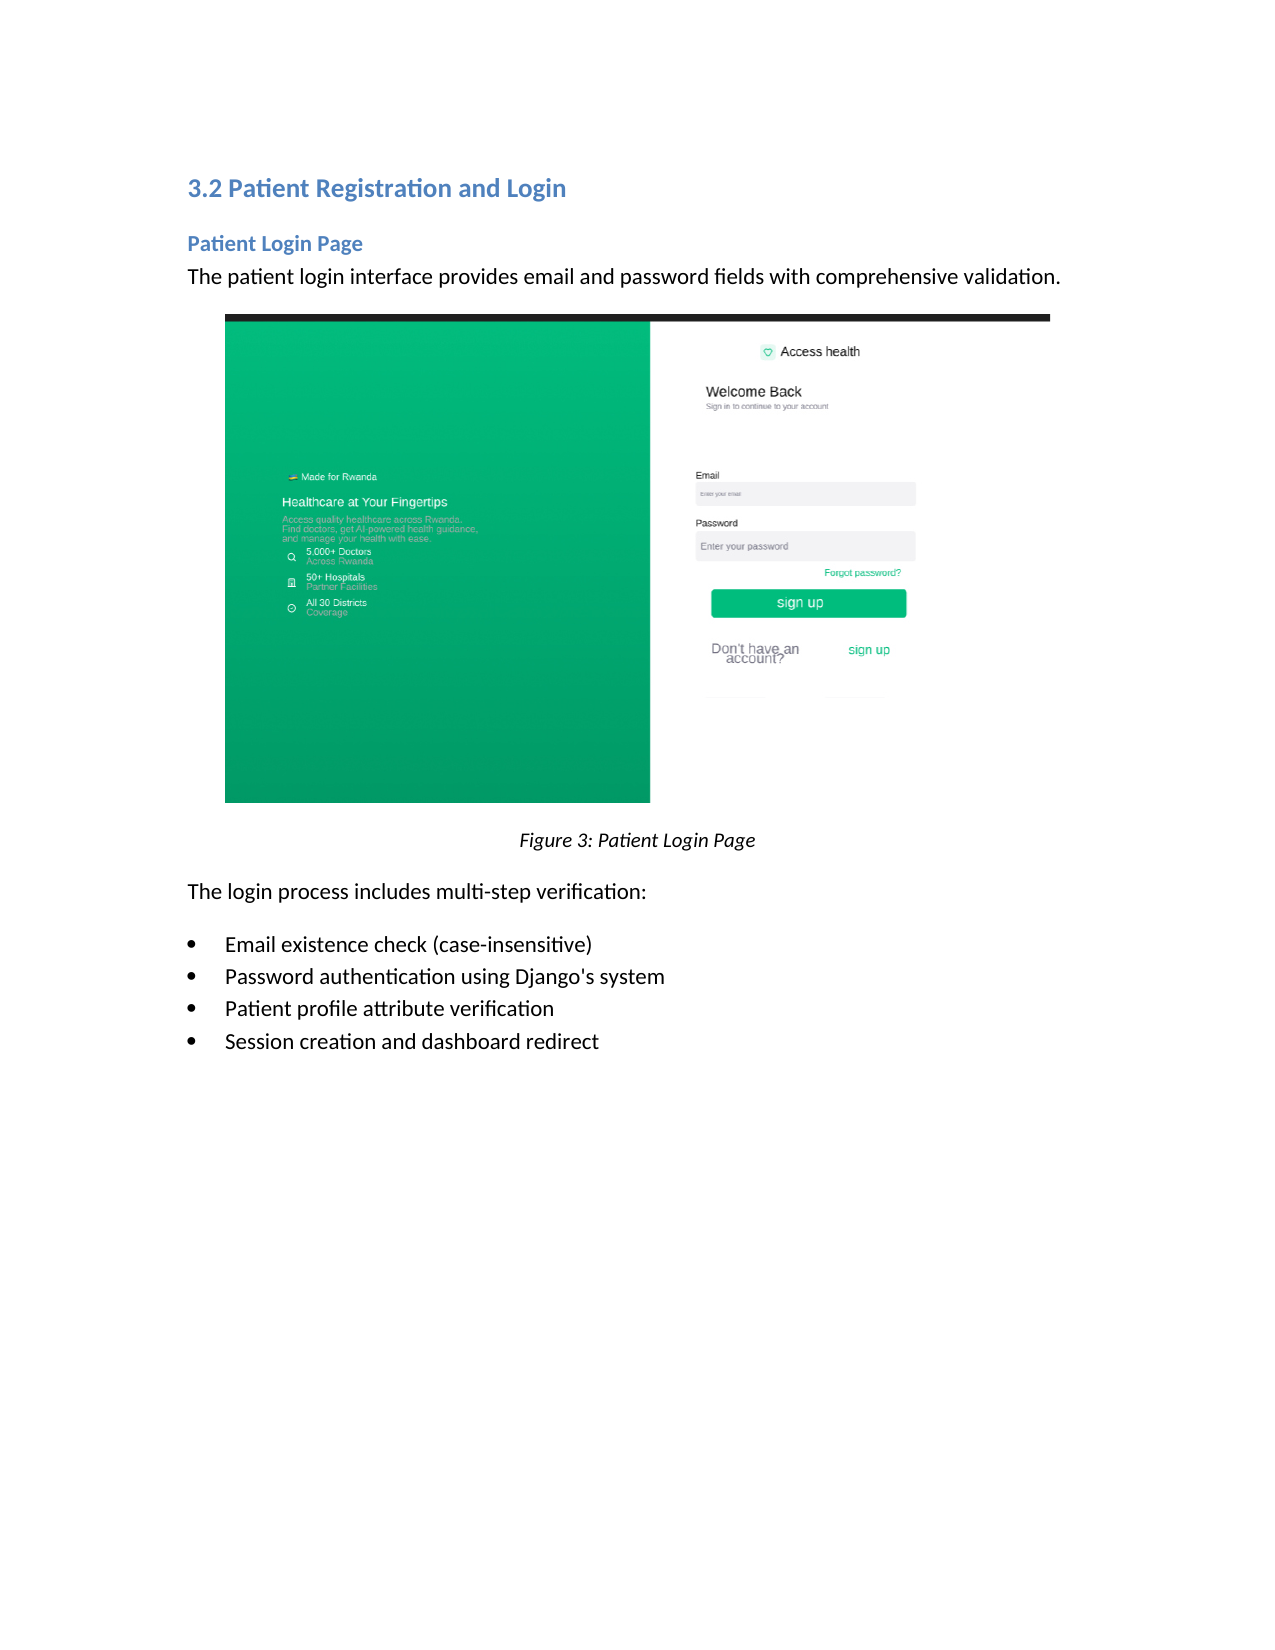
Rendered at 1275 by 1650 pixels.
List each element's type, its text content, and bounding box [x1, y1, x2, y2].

text Figure 3: Patient Login Page [187, 827, 1087, 853]
text The patient login interface provides email and password fields with comprehensive validation. [187, 262, 1087, 290]
list Patient profile attribute verification [187, 994, 1087, 1023]
subtitle Patient Login Page [187, 229, 1087, 258]
text The login process includes multi-step verification: [187, 877, 1087, 905]
subtitle 3.2 Patient Registration and Login [187, 171, 1087, 204]
picture [225, 314, 1050, 803]
list Password authentication using Django's system [187, 962, 1087, 990]
list Email existence check (case-insensitive) [187, 930, 1087, 958]
list Session creation and dashboard redirect [187, 1027, 1087, 1055]
